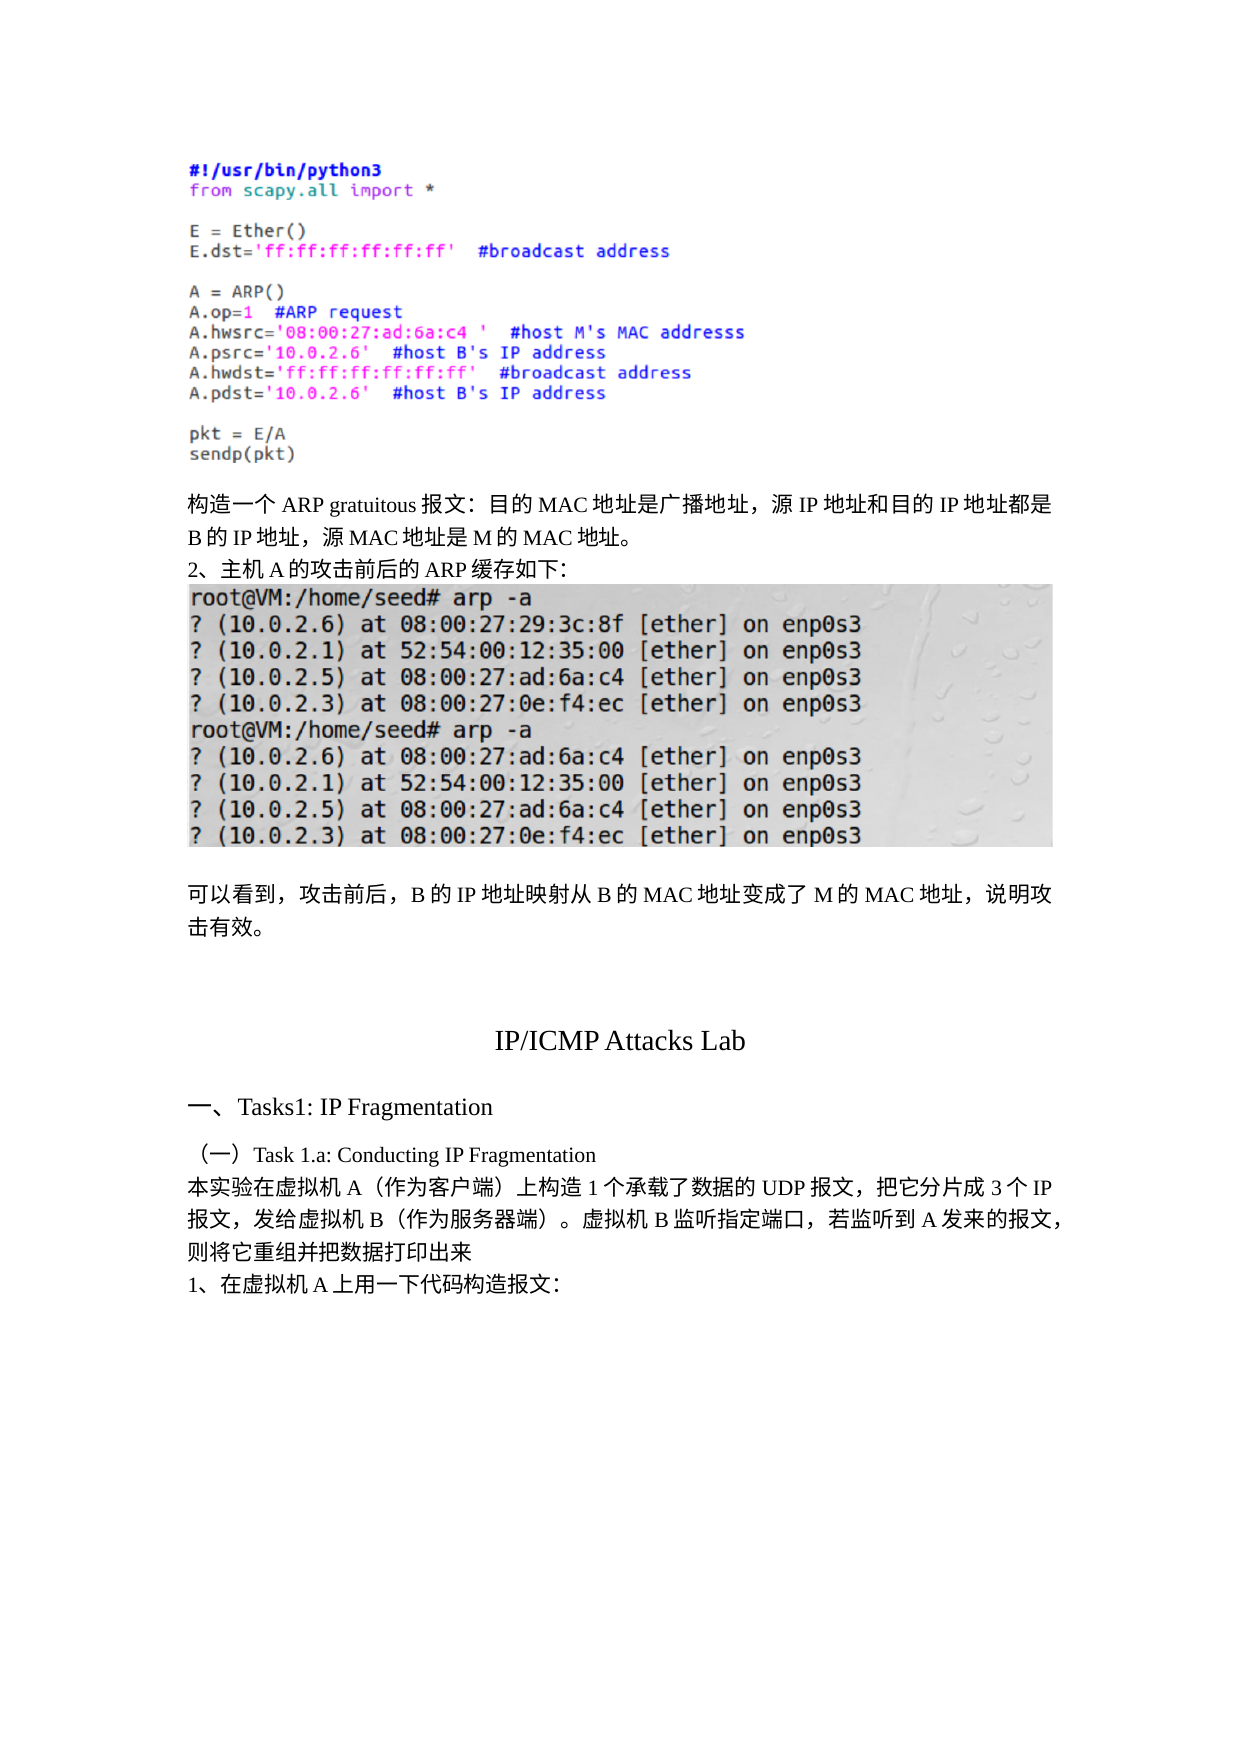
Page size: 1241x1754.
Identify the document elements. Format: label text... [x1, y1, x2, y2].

text 本实验在虚拟机A（作为客户端）上构造1个承载了数据的UDP报文，把它分片成3个IP报文，发给虚拟机B（作为服务器端）。虚拟机B监听指定端口，若监听到A发来的报文，则将它重组并把数据打印出来 [187, 1169, 1053, 1267]
text 1、在虚拟机A上用一下代码构造报文： [187, 1267, 1053, 1299]
text （一）Task 1.a: Conducting IP Fragmentation [187, 1137, 1053, 1169]
text 构造一个ARP gratuitous报文：目的MAC地址是广播地址，源IP地址和目的IP地址都是B的IP地址，源MAC地址是M的MAC地址。 [187, 487, 1053, 552]
text 一、Tasks1: IP Fragmentation [187, 1072, 1053, 1137]
picture [187, 162, 1053, 463]
text IP/ICMP Attacks Lab [187, 1007, 1053, 1072]
text 可以看到，攻击前后，B的IP地址映射从B的MAC地址变成了M的MAC地址，说明攻击有效。 [187, 877, 1053, 942]
picture [187, 584, 1053, 847]
text 2、主机A的攻击前后的ARP缓存如下： [187, 552, 1053, 584]
